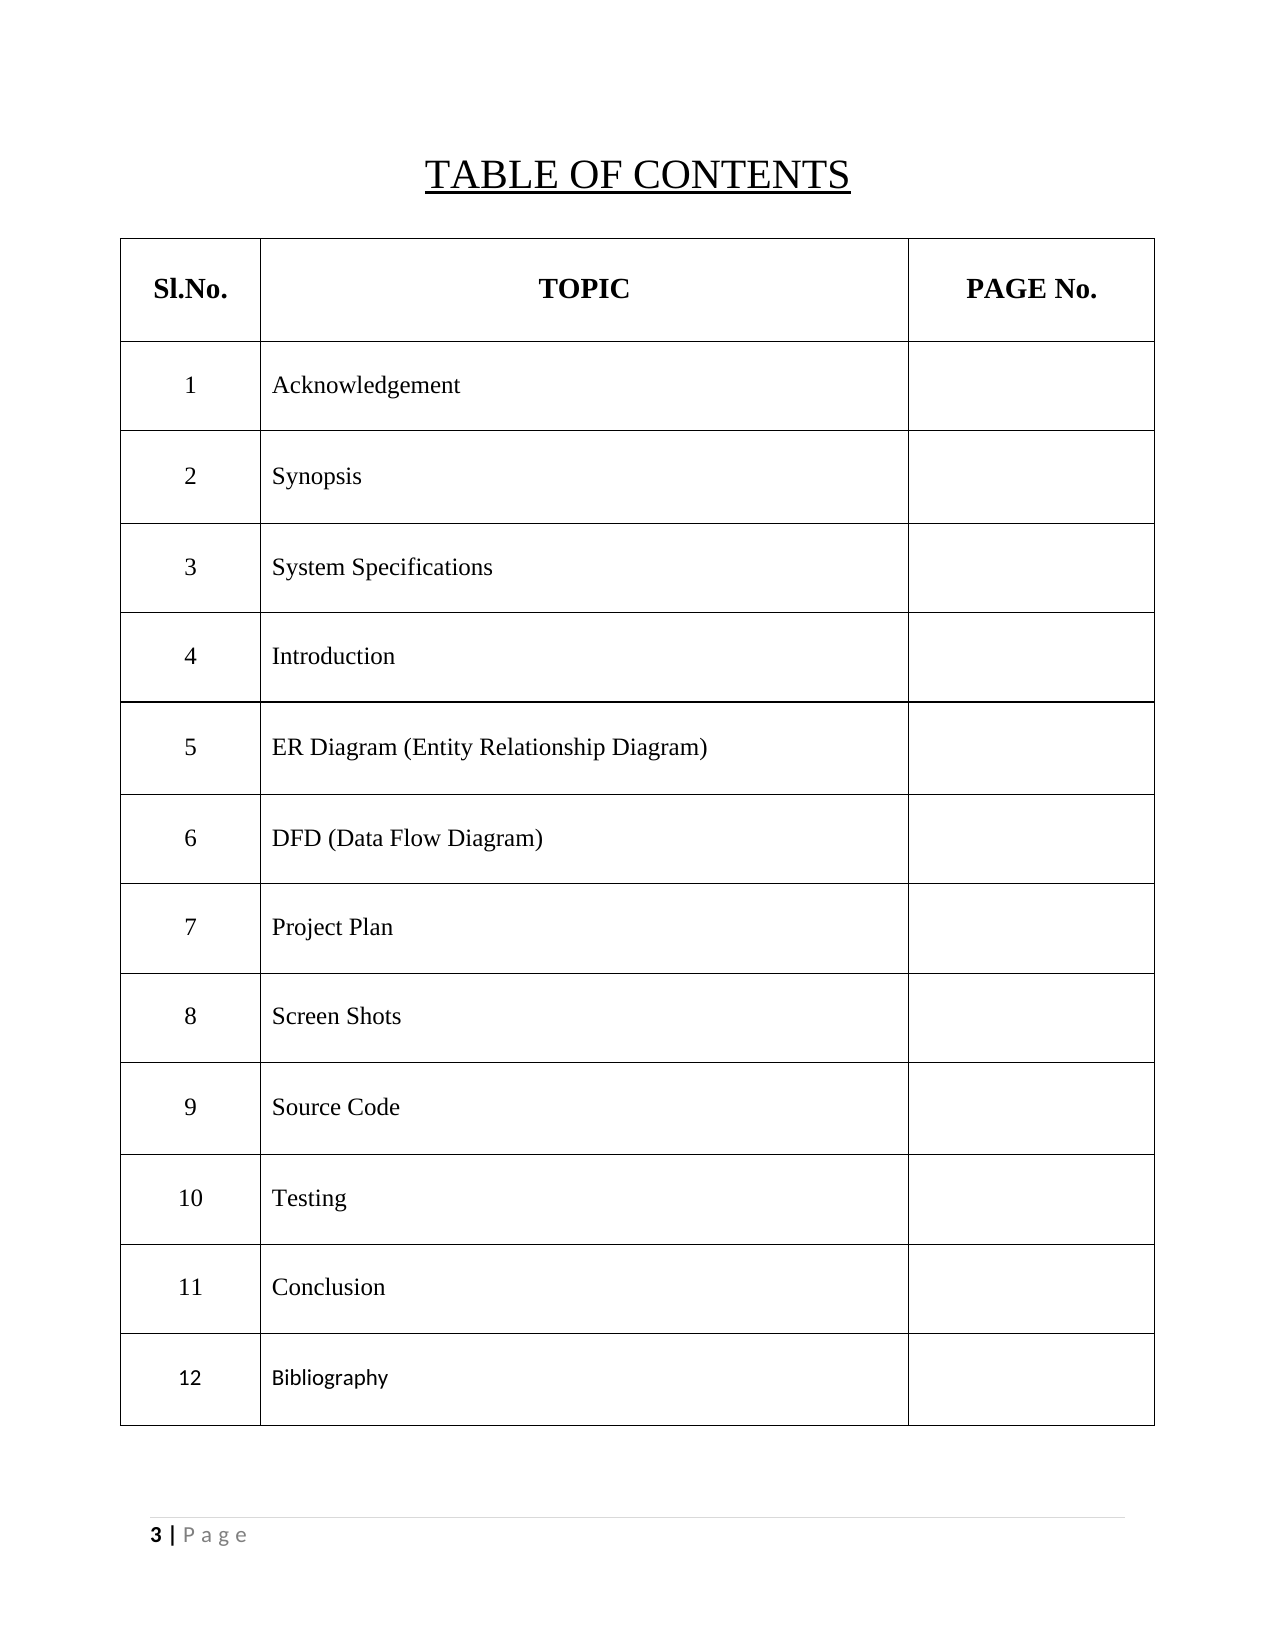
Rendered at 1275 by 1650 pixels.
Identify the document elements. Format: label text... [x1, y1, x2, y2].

table_header Sl.No. [121, 239, 260, 341]
table_cell [909, 1334, 1154, 1425]
table_cell 5 [121, 703, 260, 794]
table_cell [909, 974, 1154, 1062]
table_cell [909, 703, 1154, 794]
table_cell Acknowledgement [261, 342, 908, 430]
table_cell Testing [261, 1155, 908, 1243]
table_cell [909, 431, 1154, 523]
table_cell [909, 1245, 1154, 1333]
table_cell 6 [121, 795, 260, 883]
table_cell 2 [121, 431, 260, 523]
table_cell System Specifications [261, 524, 908, 612]
table_cell [909, 795, 1154, 883]
table_cell Project Plan [261, 884, 908, 972]
table_cell 10 [121, 1155, 260, 1243]
table_cell 11 [121, 1245, 260, 1333]
table_cell 1 [121, 342, 260, 430]
text TABLE OF CONTENTS [150, 150, 1125, 198]
table_cell 12 [121, 1334, 260, 1425]
table_cell [909, 342, 1154, 430]
table_header PAGE No. [909, 239, 1154, 341]
table_cell ER Diagram (Entity Relationship Diagram) [261, 703, 908, 794]
table_cell Screen Shots [261, 974, 908, 1062]
table_header TOPIC [261, 239, 908, 341]
table_cell Synopsis [261, 431, 908, 523]
table_cell Source Code [261, 1063, 908, 1154]
table_cell 9 [121, 1063, 260, 1154]
table_cell DFD (Data Flow Diagram) [261, 795, 908, 883]
table_cell [909, 524, 1154, 612]
table_cell [909, 884, 1154, 972]
table_cell Introduction [261, 613, 908, 701]
table_cell [909, 1155, 1154, 1243]
table_cell 7 [121, 884, 260, 972]
table_cell 8 [121, 974, 260, 1062]
table_cell 3 [121, 524, 260, 612]
table_cell 4 [121, 613, 260, 701]
table_cell Conclusion [261, 1245, 908, 1333]
table_cell Bibliography [261, 1334, 908, 1425]
table_cell [909, 613, 1154, 701]
table_cell [909, 1063, 1154, 1154]
